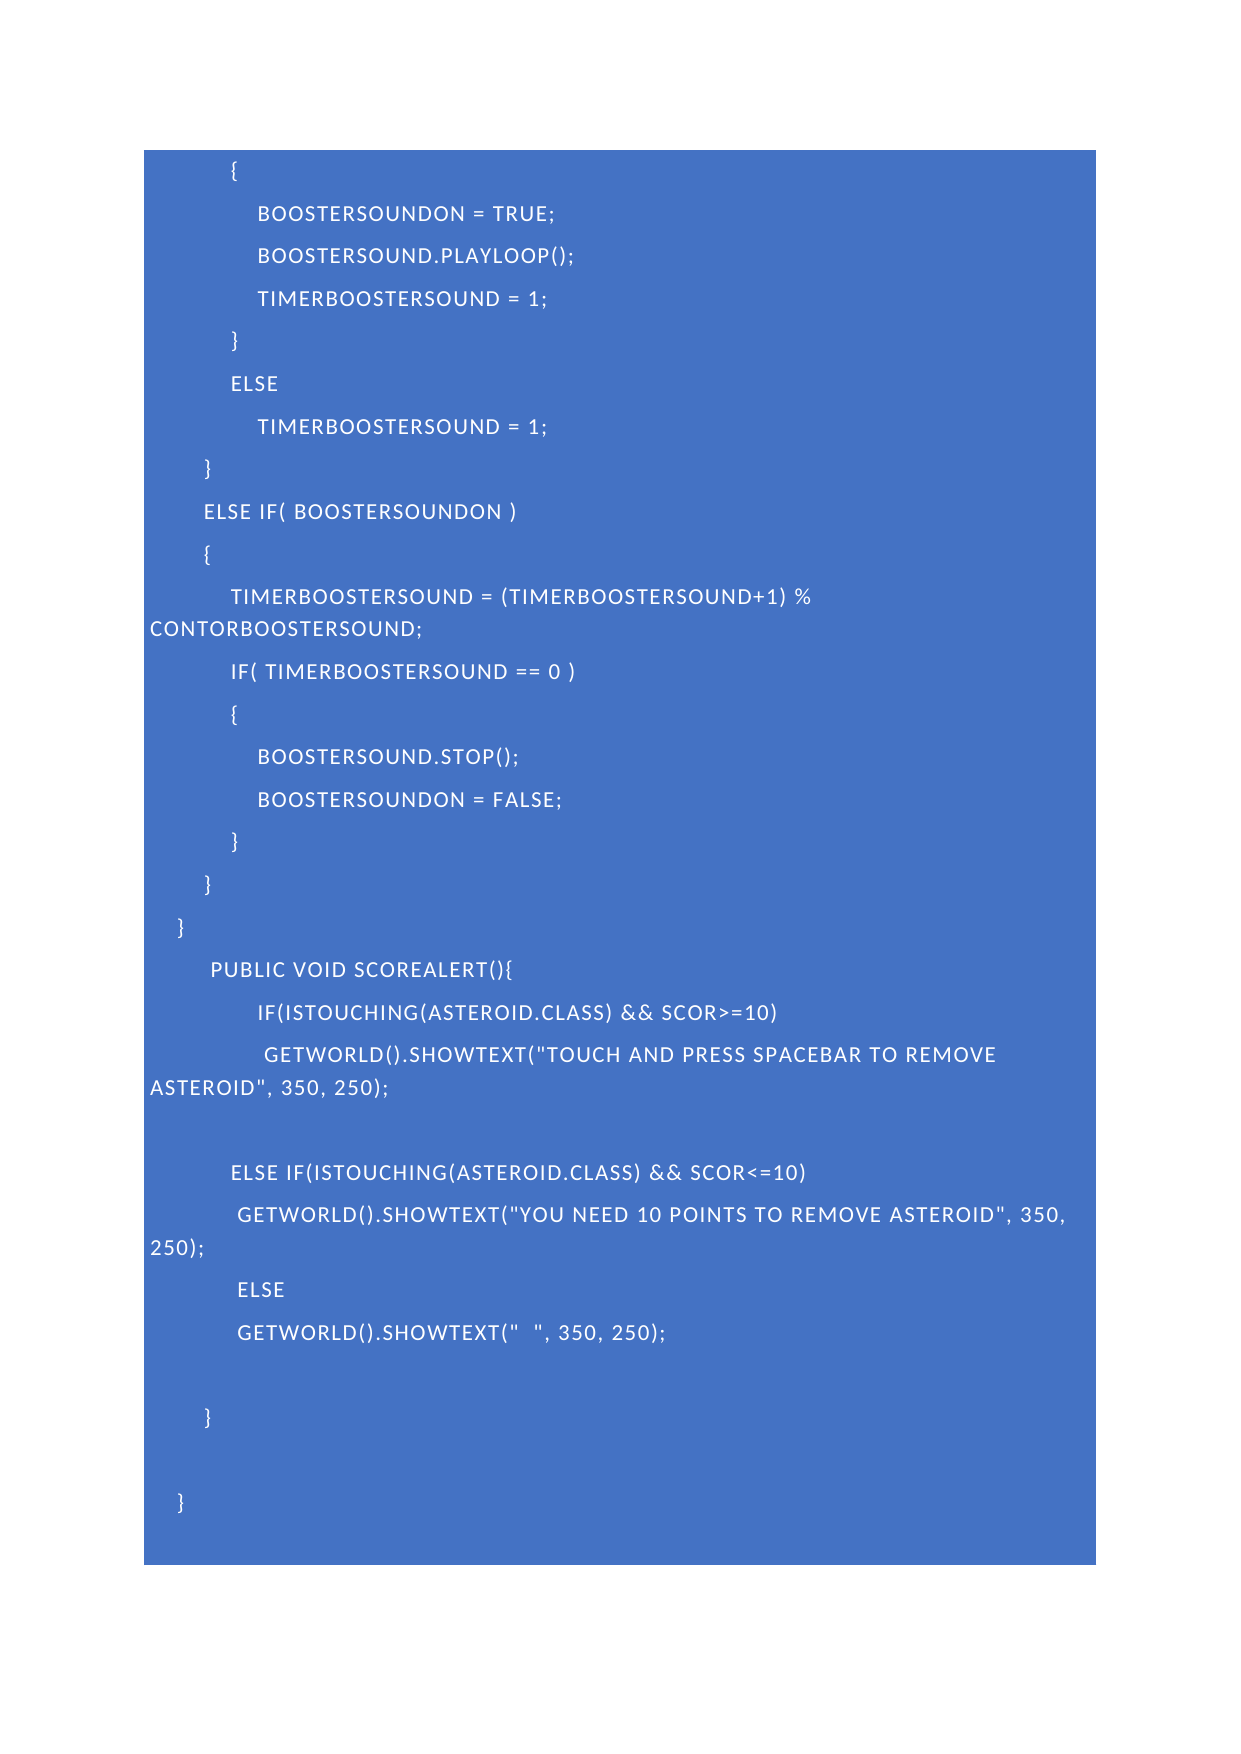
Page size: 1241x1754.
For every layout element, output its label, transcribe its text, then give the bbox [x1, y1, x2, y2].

subtitle } [150, 320, 1090, 355]
subtitle getWorld().showText(" ", 350, 250); [150, 1312, 1090, 1346]
subtitle } [150, 1397, 1090, 1431]
subtitle getWorld().showText("YOU NEED 10 POINTS TO REMOVE ASTEROID", 350, 250); [150, 1194, 1090, 1261]
subtitle boosterSound.playLoop(); [150, 235, 1090, 269]
subtitle boosterSoundOn = false; [150, 779, 1090, 813]
subtitle } [150, 906, 1090, 941]
subtitle boosterSound.stop(); [150, 736, 1090, 770]
subtitle } [150, 1482, 1090, 1516]
subtitle timerBoosterSound = 1; [150, 406, 1090, 440]
subtitle else if(isTouching(Asteroid.class) && scor<=10) [150, 1152, 1090, 1186]
subtitle else [150, 1269, 1090, 1303]
subtitle else [150, 363, 1090, 397]
subtitle } [150, 448, 1090, 482]
subtitle timerBoosterSound = (timerBoosterSound+1) % contorBoosterSound; [150, 576, 1090, 642]
subtitle boosterSoundOn = true; [150, 193, 1090, 227]
subtitle if(isTouching(Asteroid.class) && scor>=10) [150, 992, 1090, 1026]
subtitle { [150, 693, 1090, 728]
subtitle getWorld().showText("TOUCH AND PRESS SPACEBAR TO REMOVE ASTEROID", 350, 250); [150, 1034, 1090, 1101]
subtitle } [150, 821, 1090, 856]
subtitle if( timerBoosterSound == 0 ) [150, 651, 1090, 685]
subtitle { [150, 533, 1090, 568]
subtitle } [150, 864, 1090, 898]
subtitle { [150, 156, 1090, 184]
subtitle timerBoosterSound = 1; [150, 278, 1090, 312]
subtitle public void scoreAlert(){ [150, 949, 1090, 983]
subtitle else if( boosterSoundOn ) [150, 491, 1090, 525]
